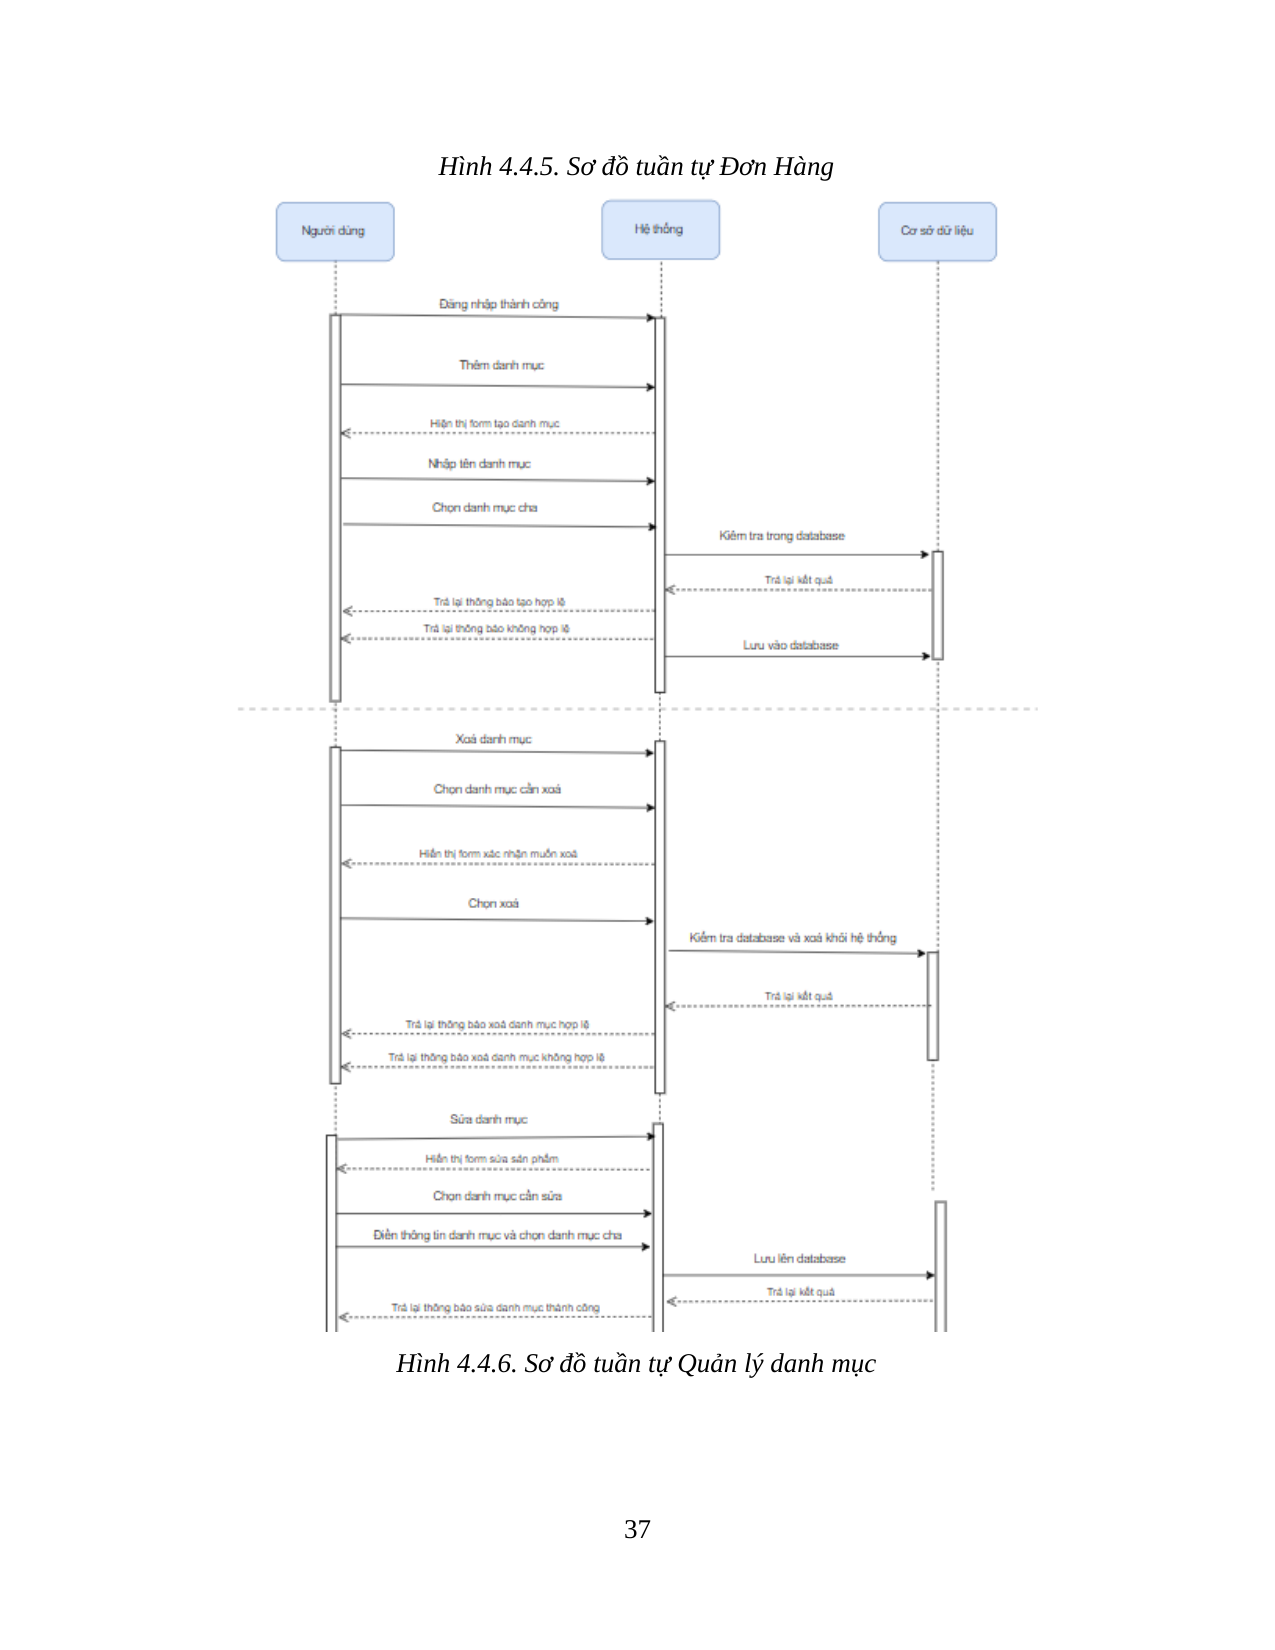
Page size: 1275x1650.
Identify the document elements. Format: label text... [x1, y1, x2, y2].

text Hình 4.4.6. Sơ đồ tuần tự Quản lý danh mục [150, 1347, 1125, 1378]
text Hình 4.4.5. Sơ đồ tuần tự Đơn Hàng [150, 150, 1125, 181]
picture [237, 196, 1038, 1332]
